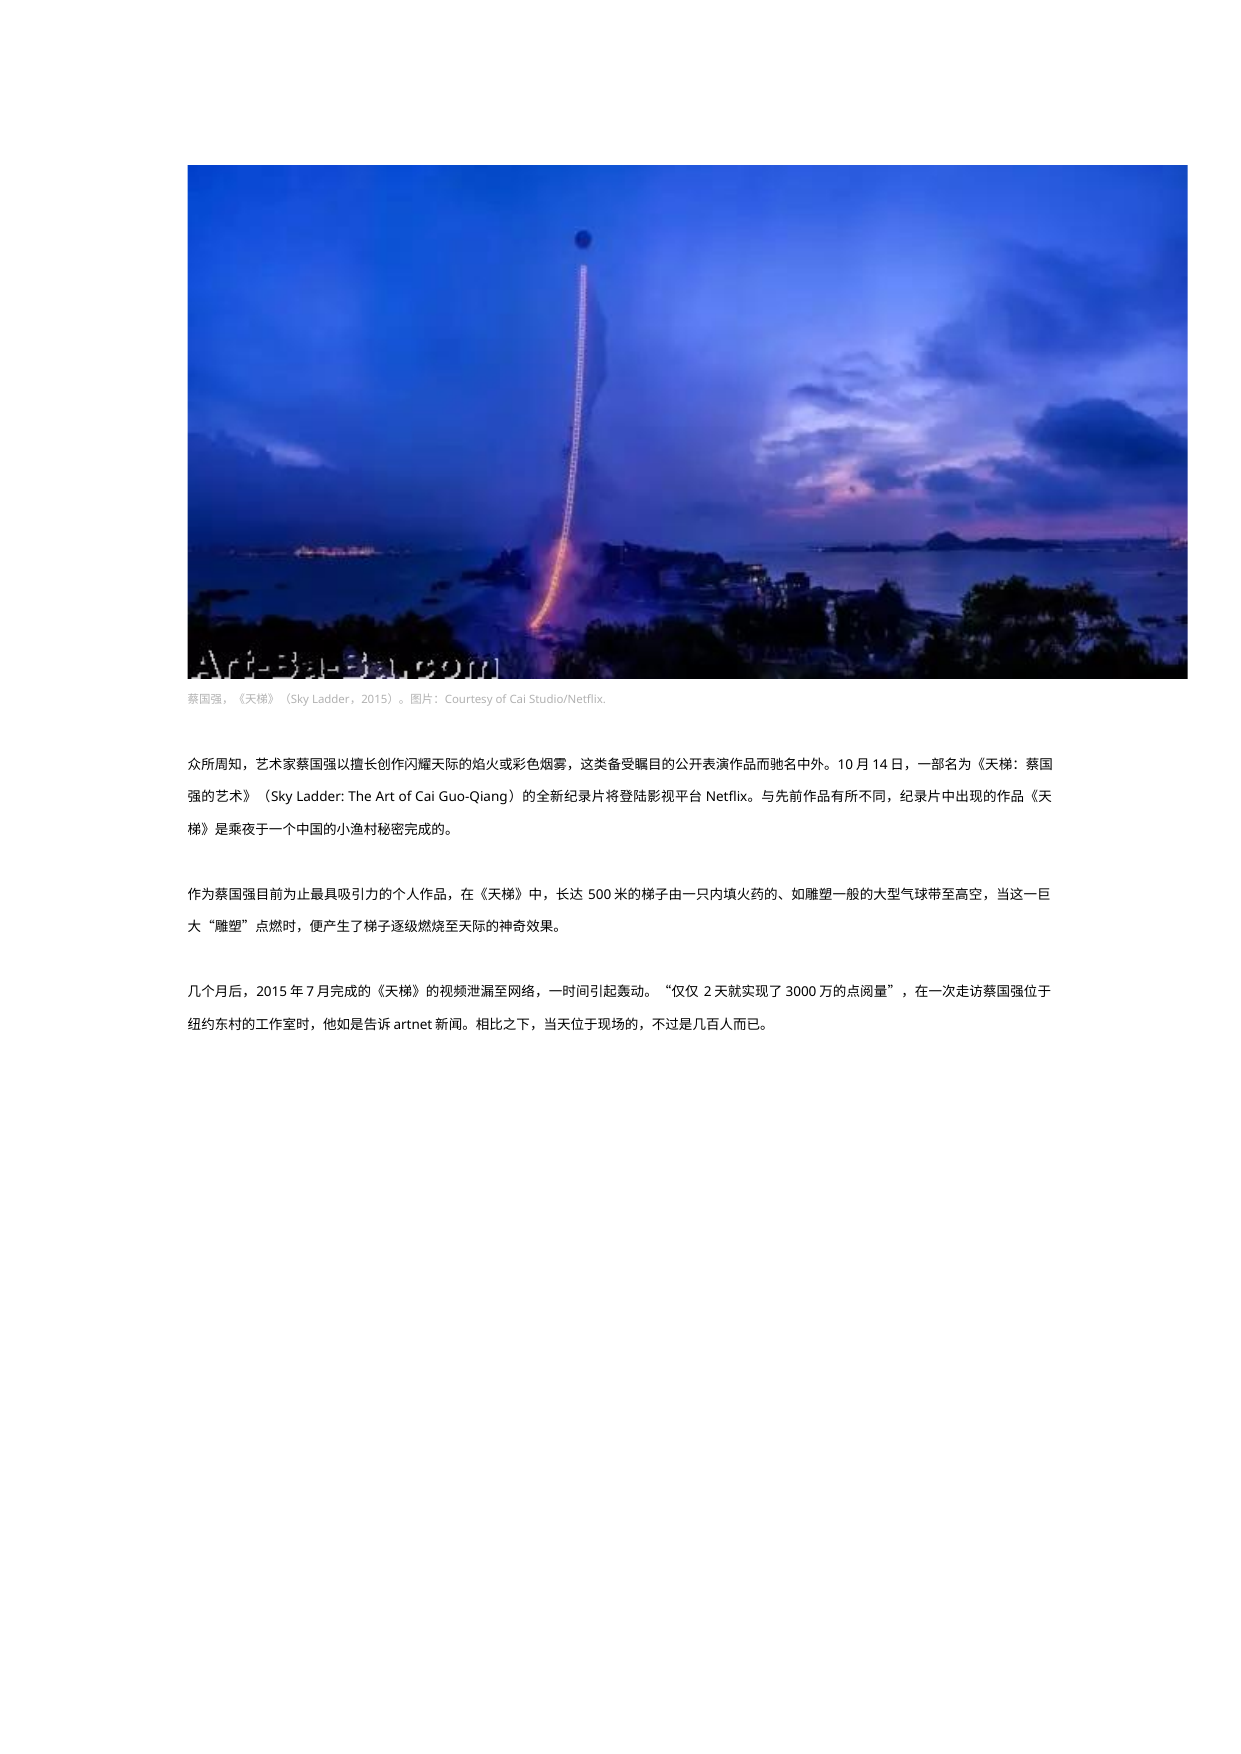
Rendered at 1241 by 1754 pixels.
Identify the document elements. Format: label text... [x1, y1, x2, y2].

text 众所周知，艺术家蔡国强以擅长创作闪耀天际的焰火或彩色烟雾，这类备受瞩目的公开表演作品而驰名中外。10月14日，一部名为《天梯：蔡国强的艺术》（Sky Ladder: The Art of Cai Guo-Qiang）的全新纪录片将登陆影视平台Netflix。与先前作品有所不同，纪录片中出现的作品《天梯》是乘夜于一个中国的小渔村秘密完成的。 [187, 747, 1053, 844]
text 几个月后，2015年7月完成的《天梯》的视频泄漏至网络，一时间引起轰动。“仅仅2天就实现了3000万的点阅量”，在一次走访蔡国强位于纽约东村的工作室时，他如是告诉artnet新闻。相比之下，当天位于现场的，不过是几百人而已。 [187, 974, 1053, 1039]
picture [187, 165, 1188, 679]
text 作为蔡国强目前为止最具吸引力的个人作品，在《天梯》中，长达500米的梯子由一只内填火药的、如雕塑一般的大型气球带至高空，当这一巨大“雕塑”点燃时，便产生了梯子逐级燃烧至天际的神奇效果。 [187, 877, 1053, 942]
text 蔡国强，《天梯》（Sky Ladder，2015）。图片：Courtesy of Cai Studio/Netflix. [187, 682, 1053, 714]
